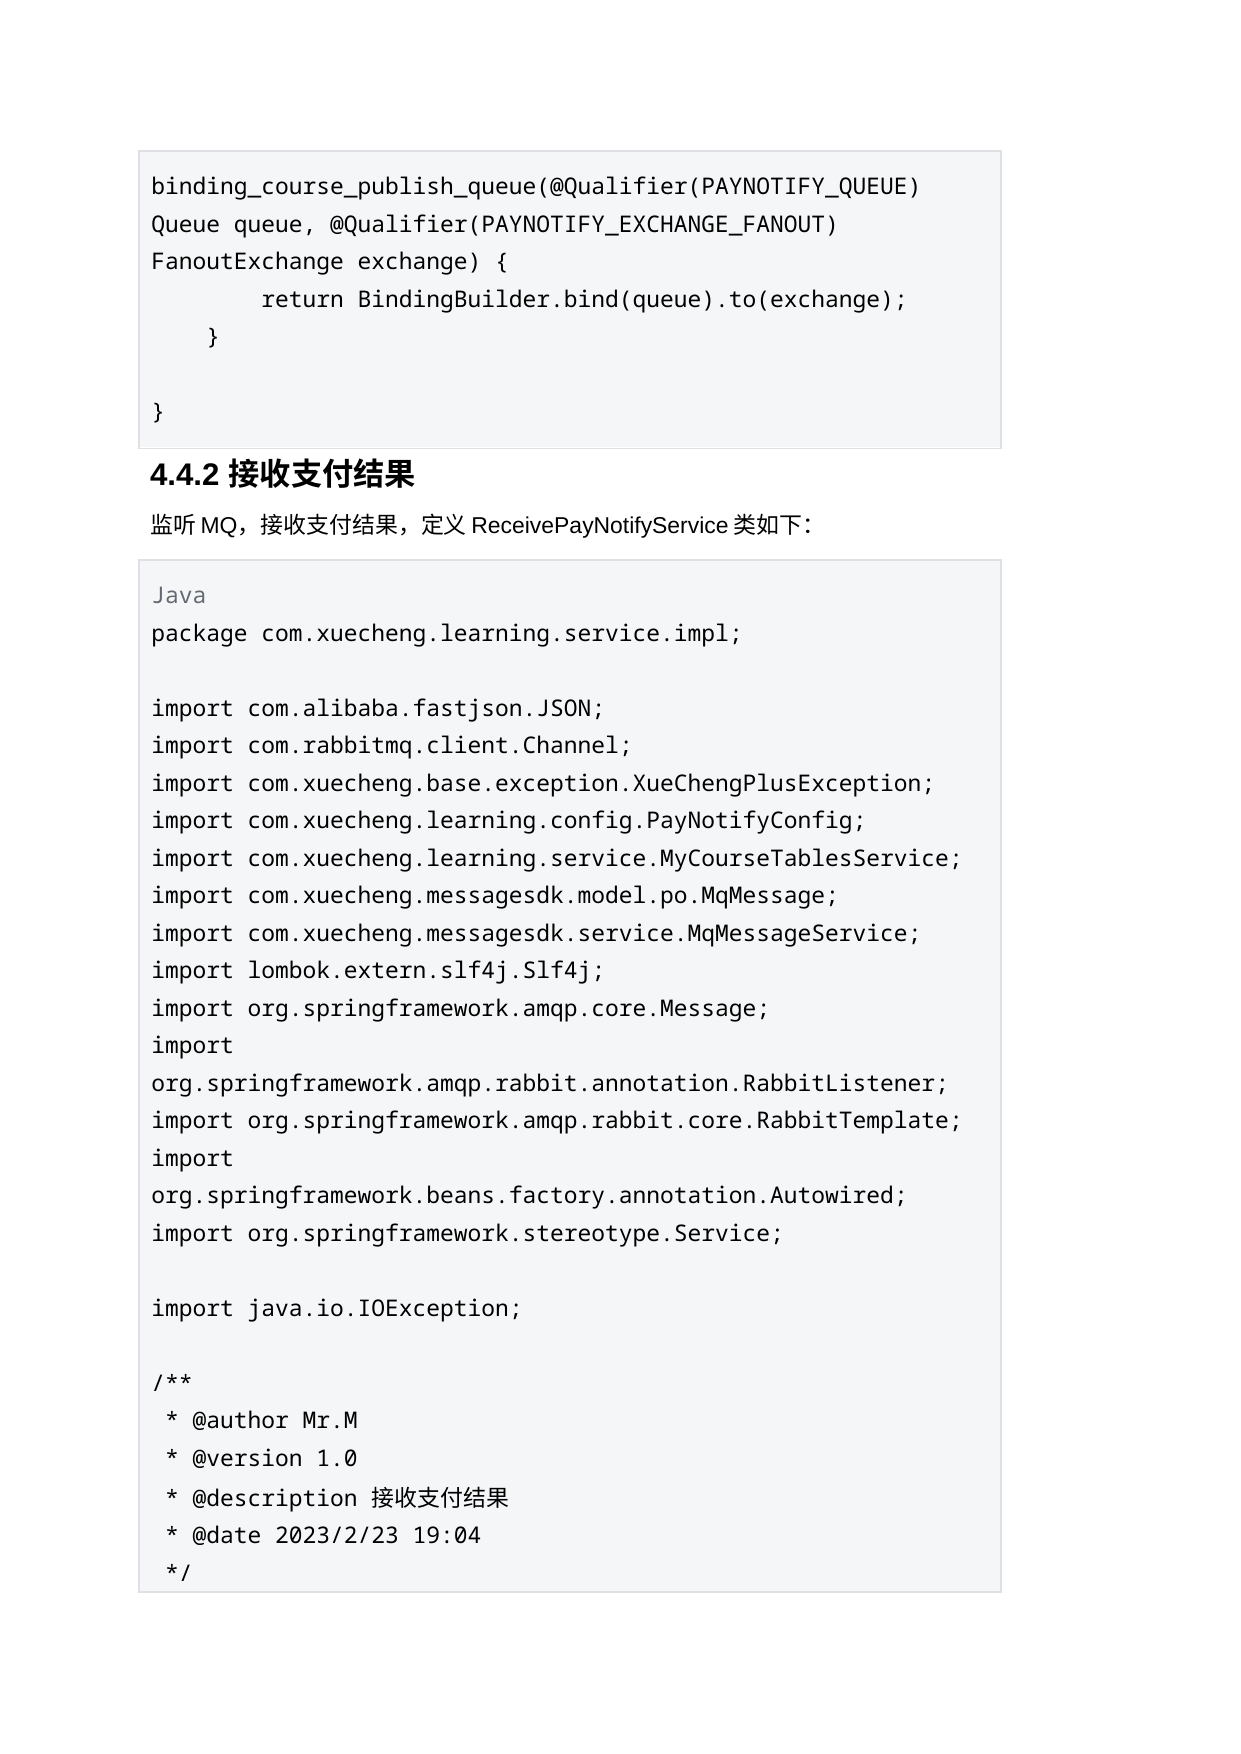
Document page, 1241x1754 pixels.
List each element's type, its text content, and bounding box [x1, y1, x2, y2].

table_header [140, 561, 1000, 1591]
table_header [140, 152, 1000, 447]
text 监听MQ，接收支付结果，定义ReceivePayNotifyService类如下： [150, 507, 1090, 540]
